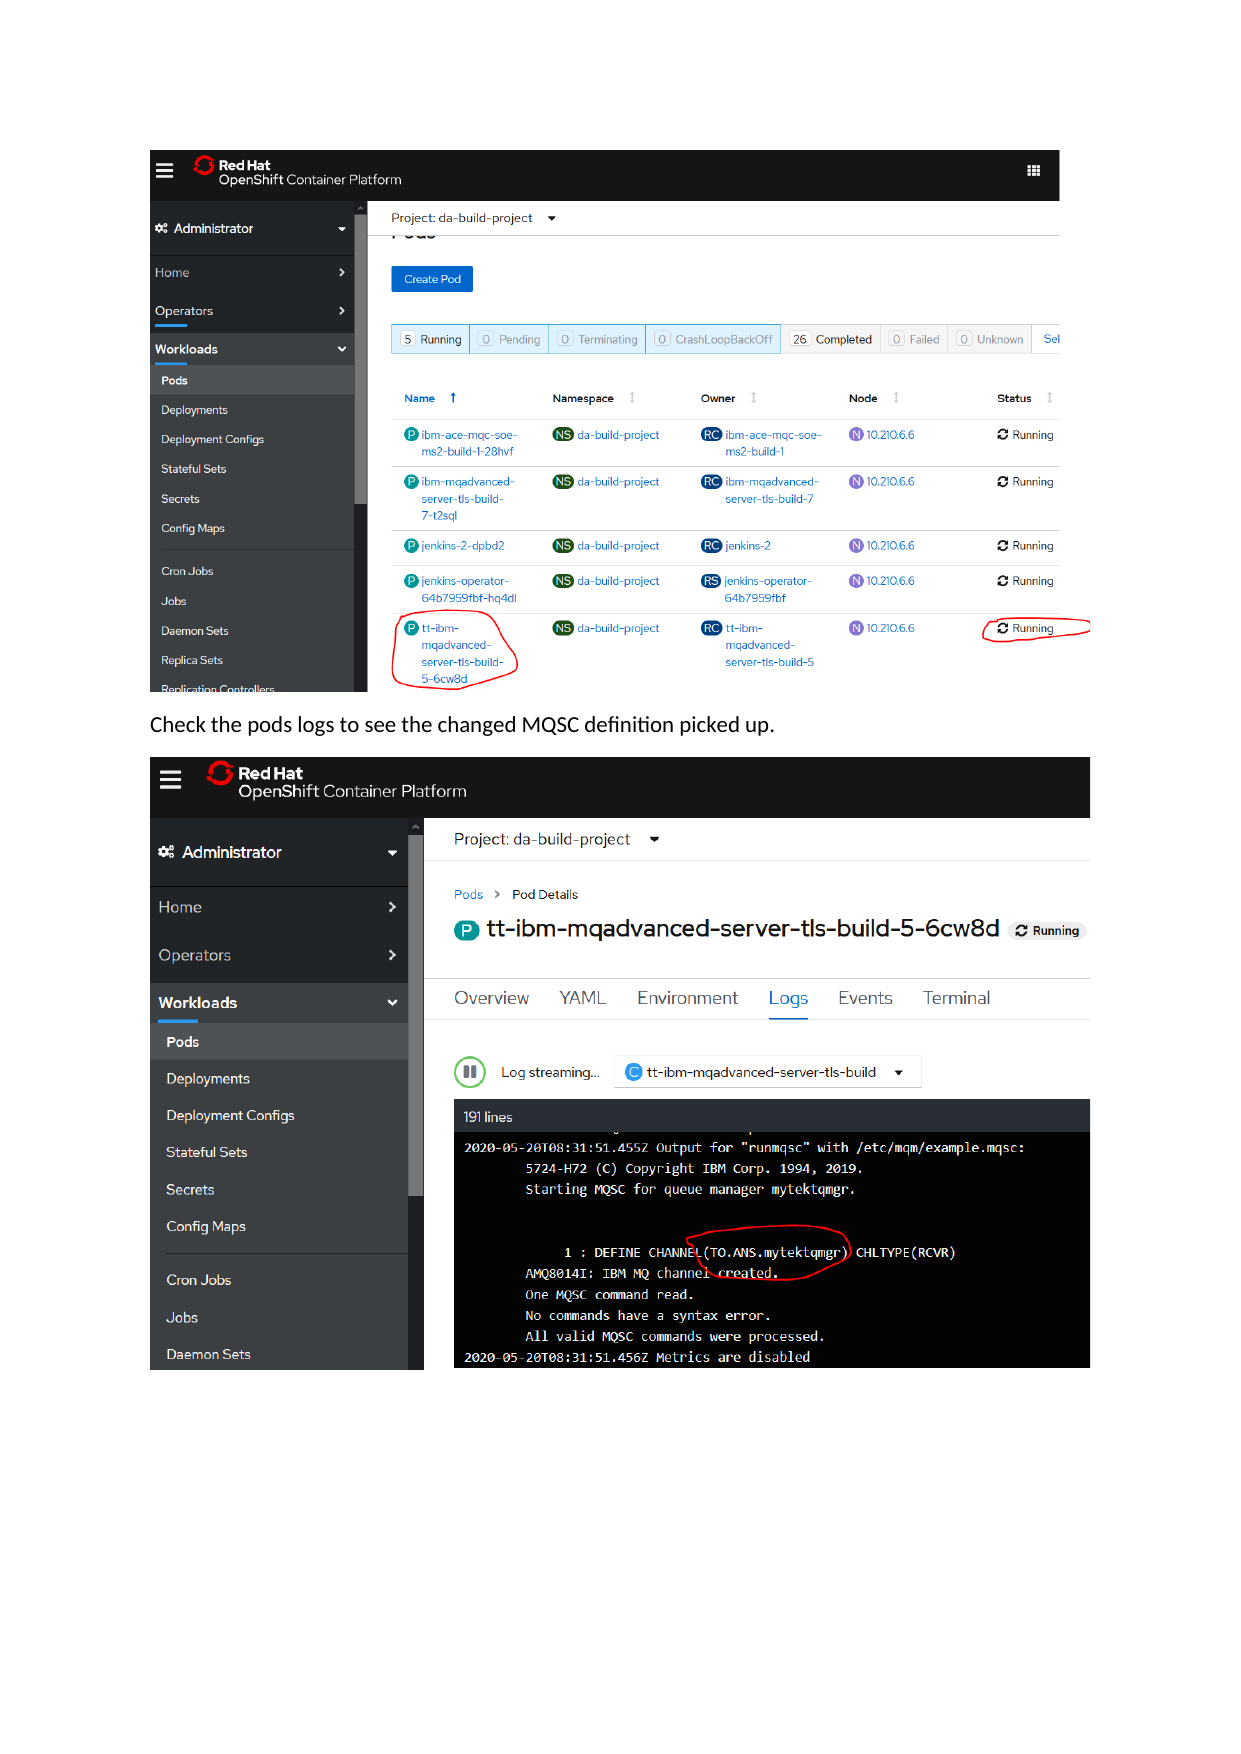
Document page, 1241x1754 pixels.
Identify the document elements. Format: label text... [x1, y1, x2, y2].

picture [150, 757, 1091, 1370]
picture [150, 150, 1091, 692]
text Check the pods logs to see the changed MQSC definition picked up. [150, 711, 1090, 738]
